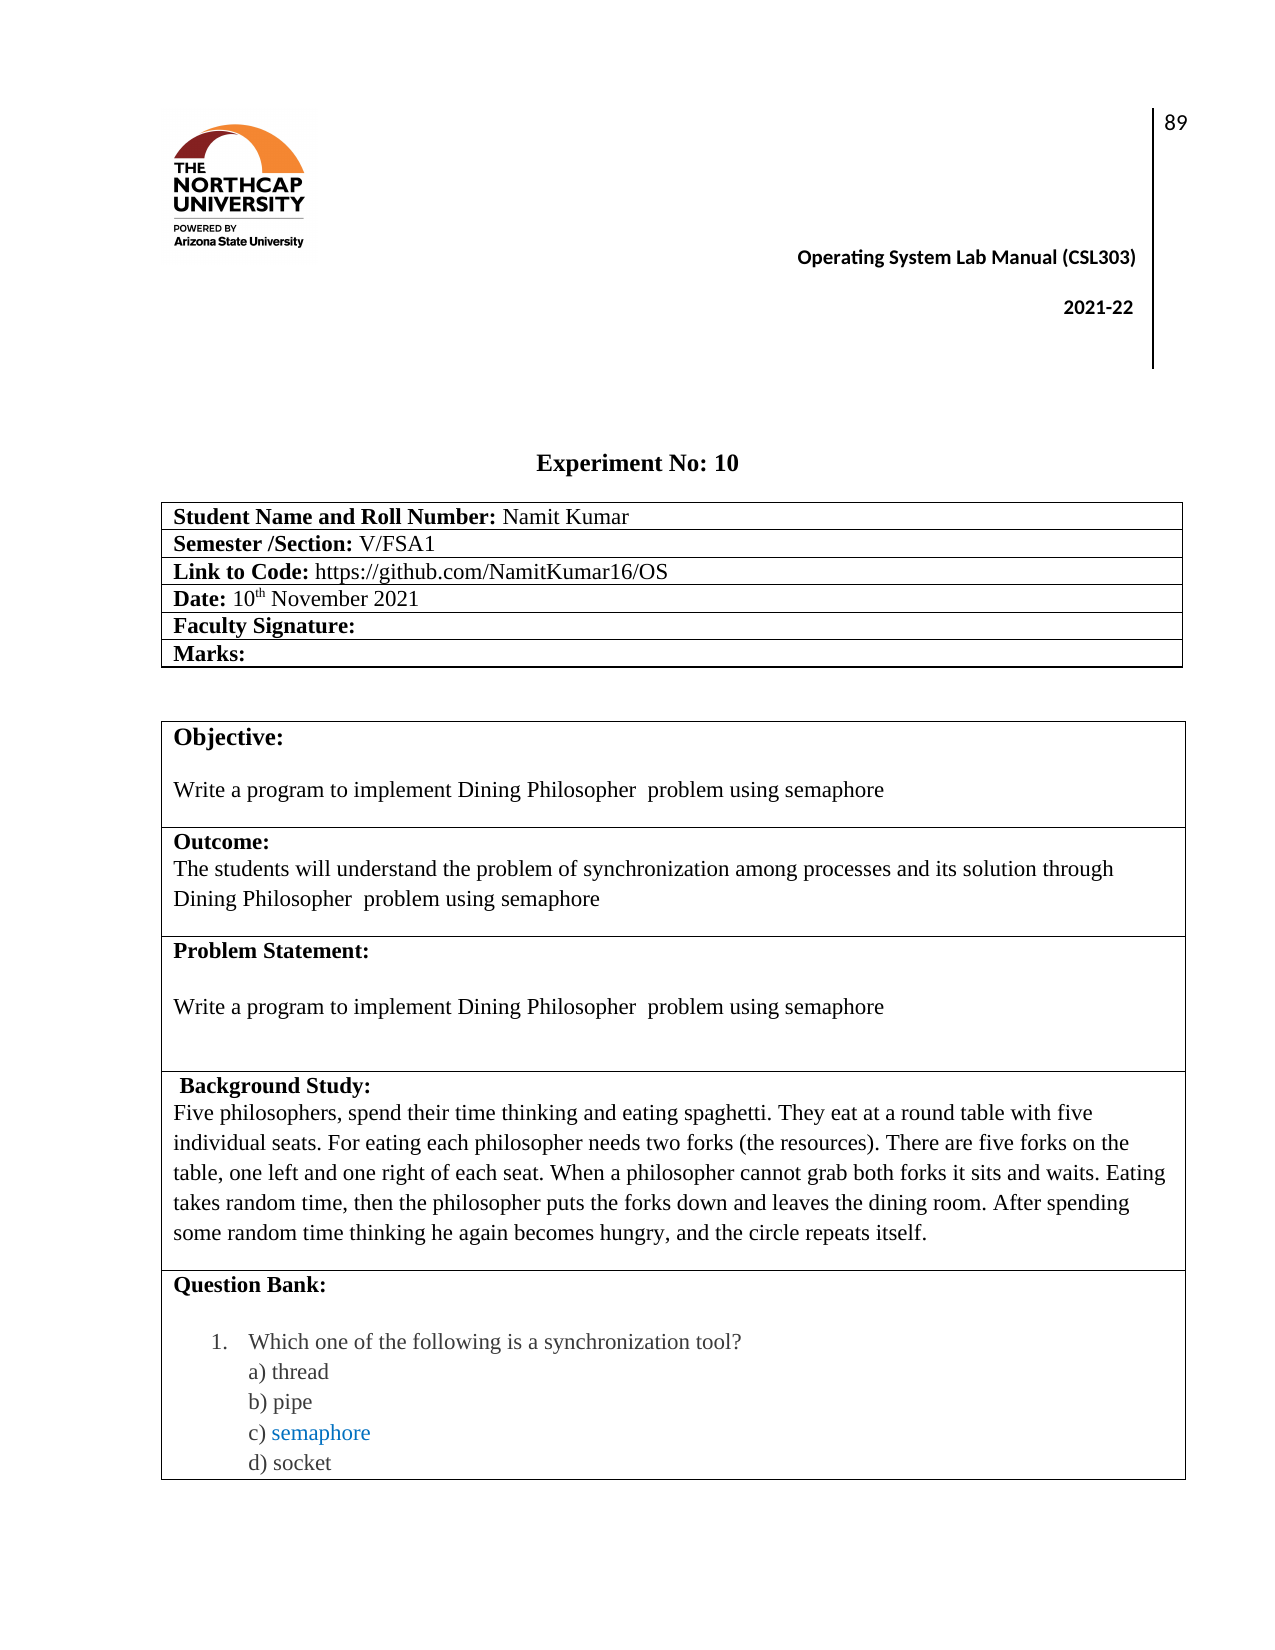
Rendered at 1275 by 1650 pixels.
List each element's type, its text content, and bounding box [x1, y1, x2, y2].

table_header Student Name and Roll Number: Namit Kumar [162, 503, 1182, 529]
table_cell Semester /Section: V/FSA1 [162, 530, 1182, 557]
table_header Objective: Write a program to implement Dining Philosopher problem using semaphore [162, 722, 1185, 827]
table_cell Date: 10th November 2021 [162, 585, 1182, 612]
table_cell Faculty Signature: [162, 613, 1182, 639]
table_cell Marks: [162, 640, 1182, 666]
table_cell Background Study: Five philosophers, spend their time thinking and eating spaghetti. They eat at a round table with five individual seats. For eating each philosopher needs two forks (the resources). There are five forks on the table, one left and one right of each seat. When a philosopher cannot grab both forks it sits and waits. Eating takes random time, then the philosopher puts the forks down and leaves the dining room. After spending some random time thinking he again becomes hungry, and the circle repeats itself. [162, 1072, 1185, 1270]
table_cell Link to Code: https://github.com/NamitKumar16/OS [162, 558, 1182, 584]
text Experiment No: 10 [150, 448, 1125, 477]
table_cell Problem Statement: Write a program to implement Dining Philosopher problem using semaphore [162, 937, 1185, 1071]
table_cell Outcome: The students will understand the problem of synchronization among processes and its solution through Dining Philosopher problem using semaphore [162, 828, 1185, 936]
picture [161, 108, 318, 265]
